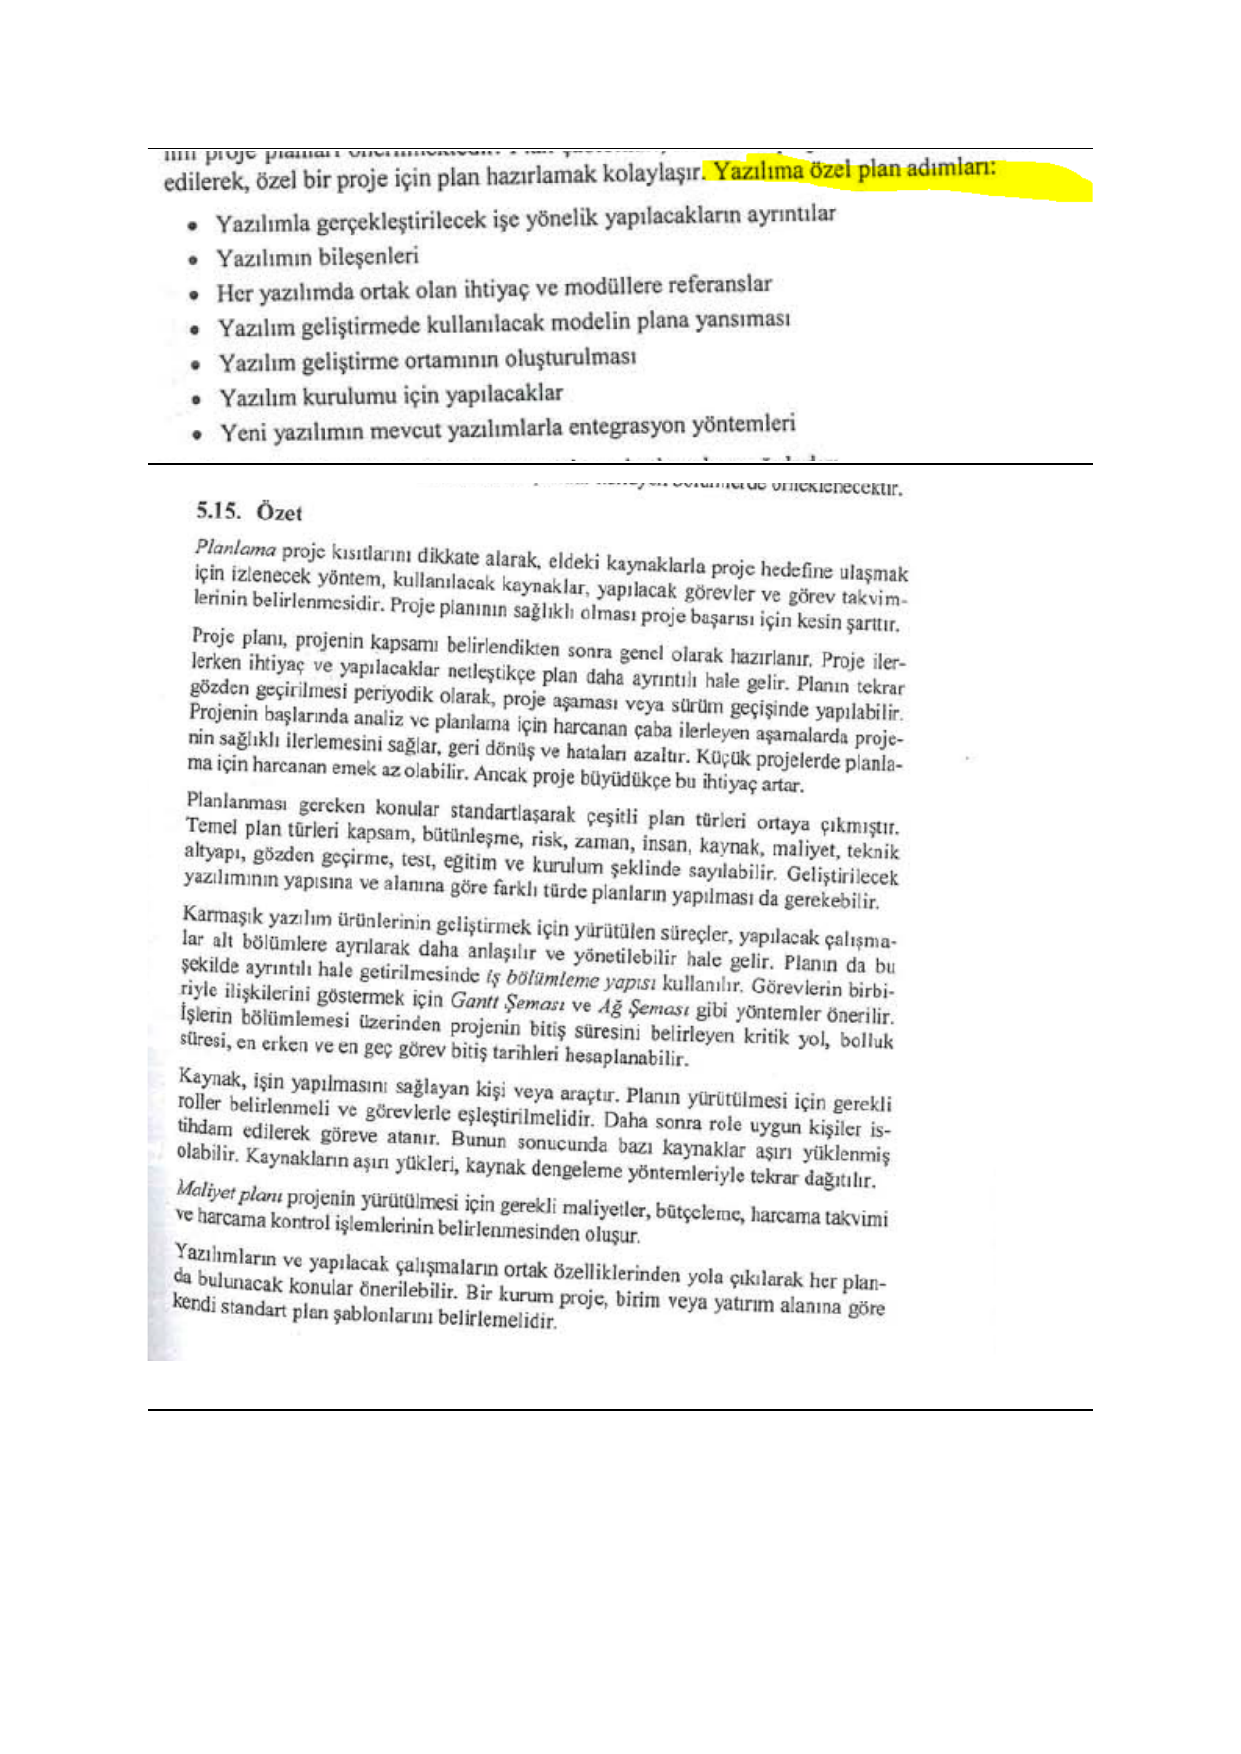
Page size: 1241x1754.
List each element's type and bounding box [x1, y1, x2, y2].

picture [147, 483, 996, 1361]
picture [147, 151, 1093, 461]
